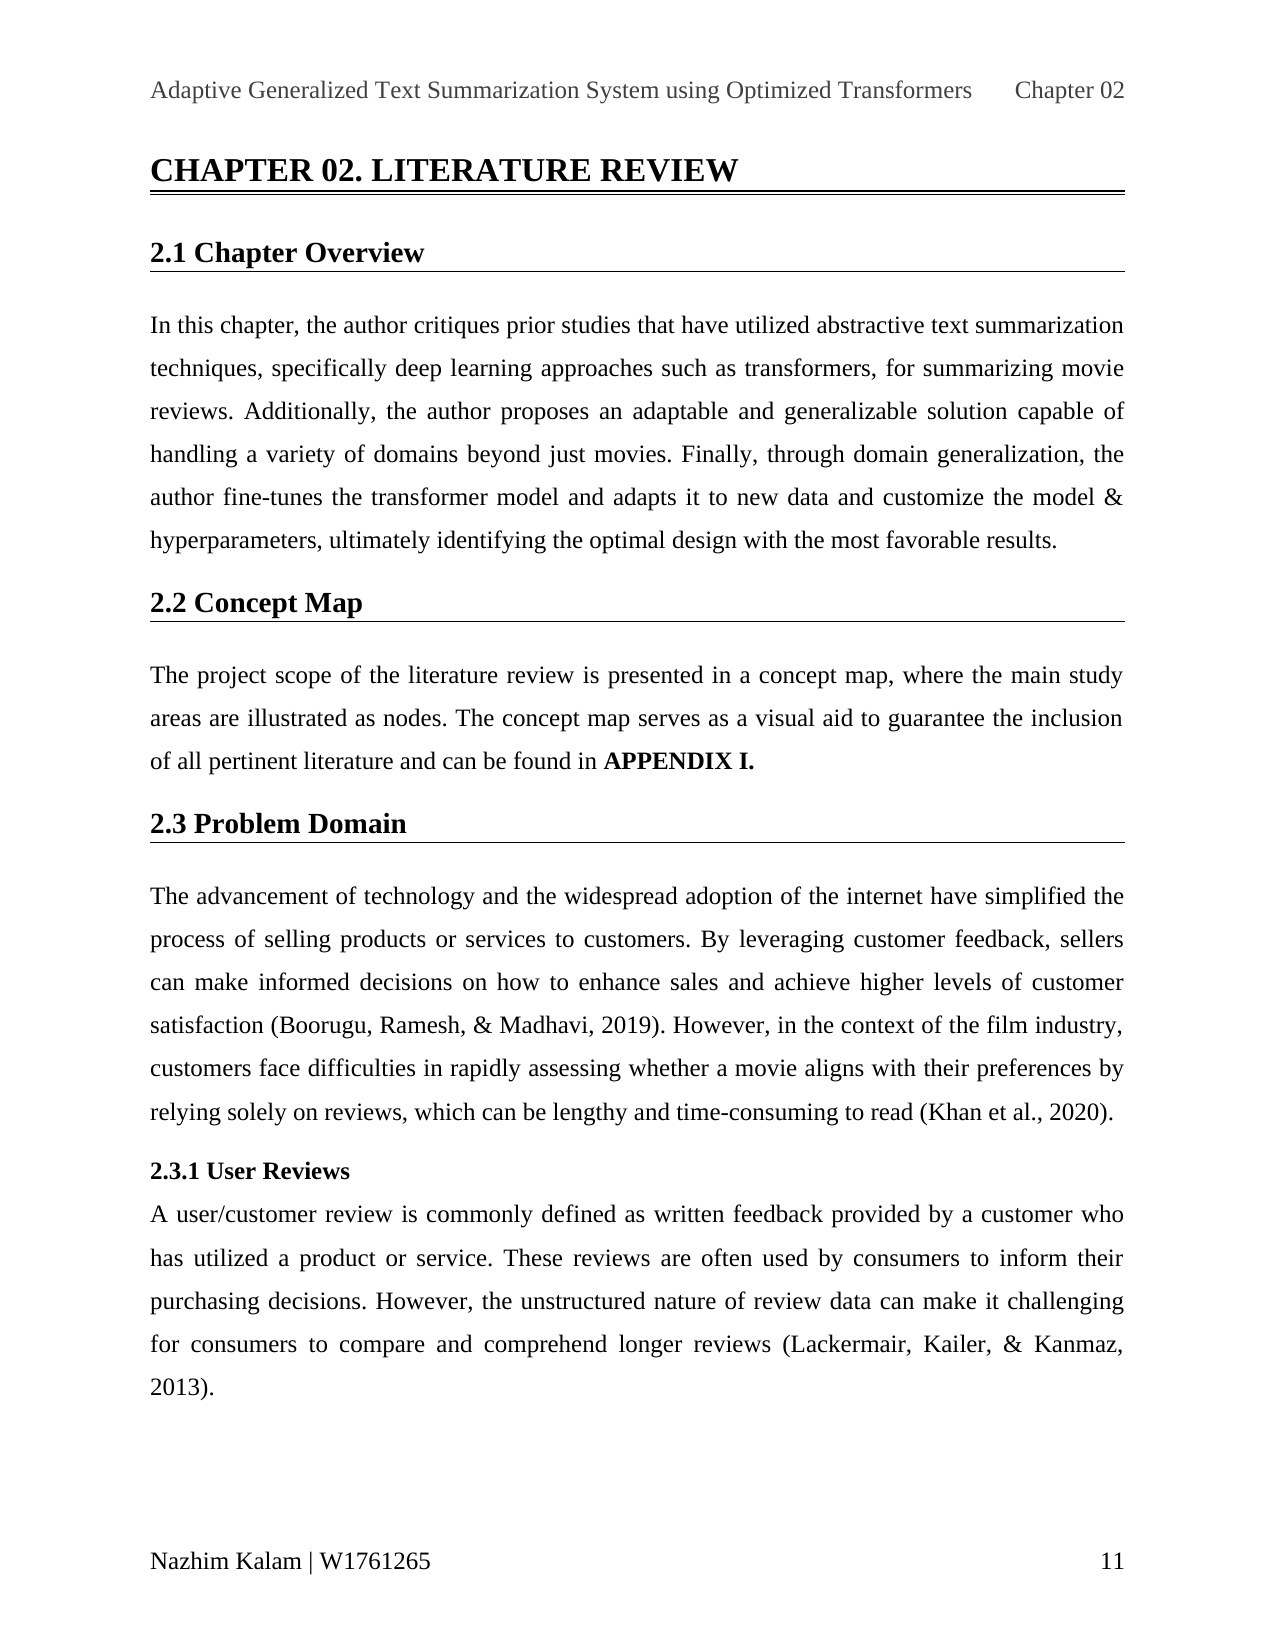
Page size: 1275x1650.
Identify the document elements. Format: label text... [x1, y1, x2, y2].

subtitle 2.3 Problem Domain [150, 806, 1125, 842]
subtitle 2.1 Chapter Overview [150, 235, 1125, 271]
text A user/customer review is commonly defined as written feedback provided by a customer who has utilized a product or service. These reviews are often used by consumers to inform their purchasing decisions. However, the unstructured nature of review data can make it challenging for consumers to compare and comprehend longer reviews (Lackermair, Kailer, & Kanmaz, 2013). [150, 1199, 1125, 1401]
text In this chapter, the author critiques prior studies that have utilized abstractive text summarization techniques, specifically deep learning approaches such as transformers, for summarizing movie reviews. Additionally, the author proposes an adaptable and generalizable solution capable of handling a variety of domains beyond just movies. Finally, through domain generalization, the author fine-tunes the transformer model and adapts it to new data and customize the model & hyperparameters, ultimately identifying the optimal design with the most favorable results. [150, 310, 1125, 554]
subtitle 2.2 Concept Map [150, 585, 1125, 621]
subtitle 2.3.1 User Reviews [150, 1156, 1125, 1185]
text The project scope of the literature review is presented in a concept map, where the main study areas are illustrated as nodes. The concept map serves as a visual aid to guarantee the inclusion of all pertinent literature and can be found in APPENDIX I. [150, 660, 1125, 775]
text The advancement of technology and the widespread adoption of the internet have simplified the process of selling products or services to customers. By leveraging customer feedback, sellers can make informed decisions on how to enhance sales and achieve higher levels of customer satisfaction (Boorugu, Ramesh, & Madhavi, 2019). However, in the context of the film industry, customers face difficulties in rapidly assessing whether a movie aligns with their preferences by relying solely on reviews, which can be lengthy and time-consuming to read (Khan et al., 2020). [150, 881, 1125, 1125]
subtitle CHAPTER 02. LITERATURE REVIEW [150, 150, 1125, 190]
